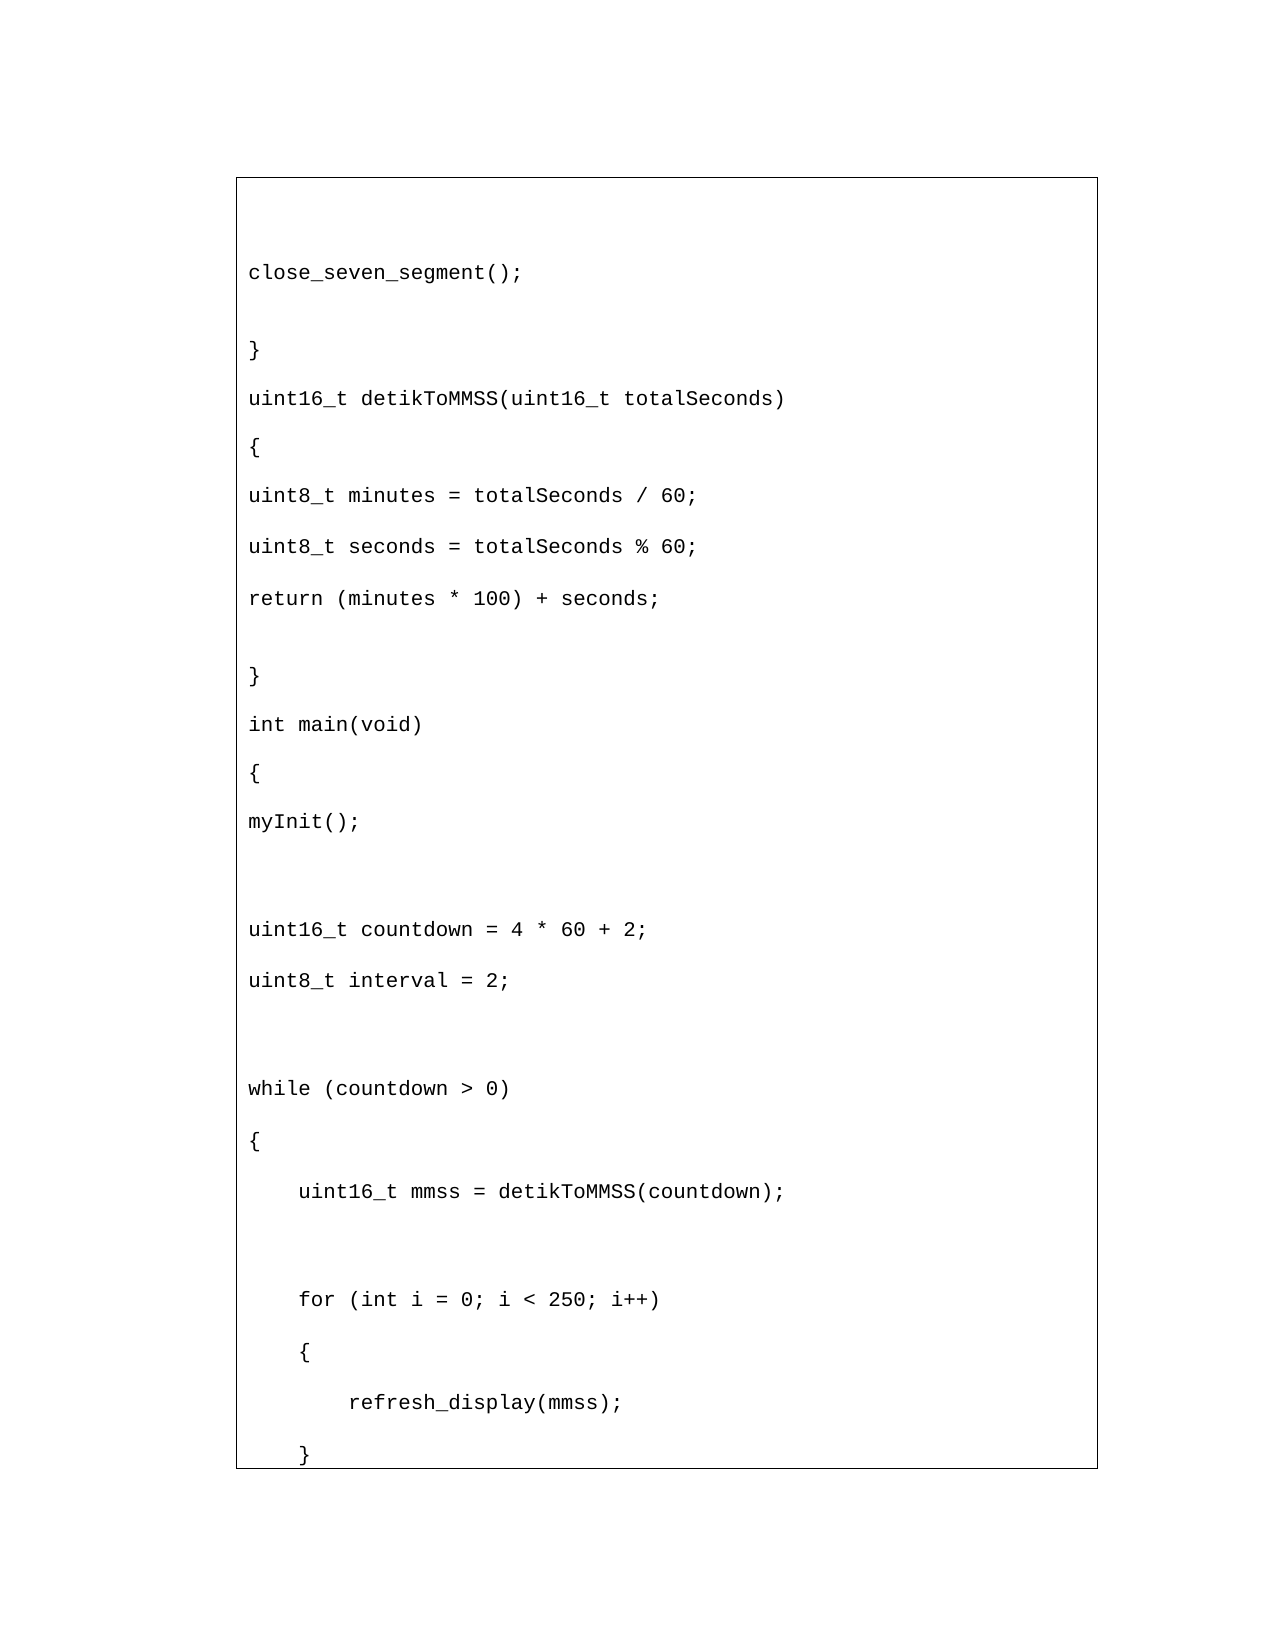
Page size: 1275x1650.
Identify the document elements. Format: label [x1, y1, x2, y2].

table_header [237, 178, 1097, 1468]
